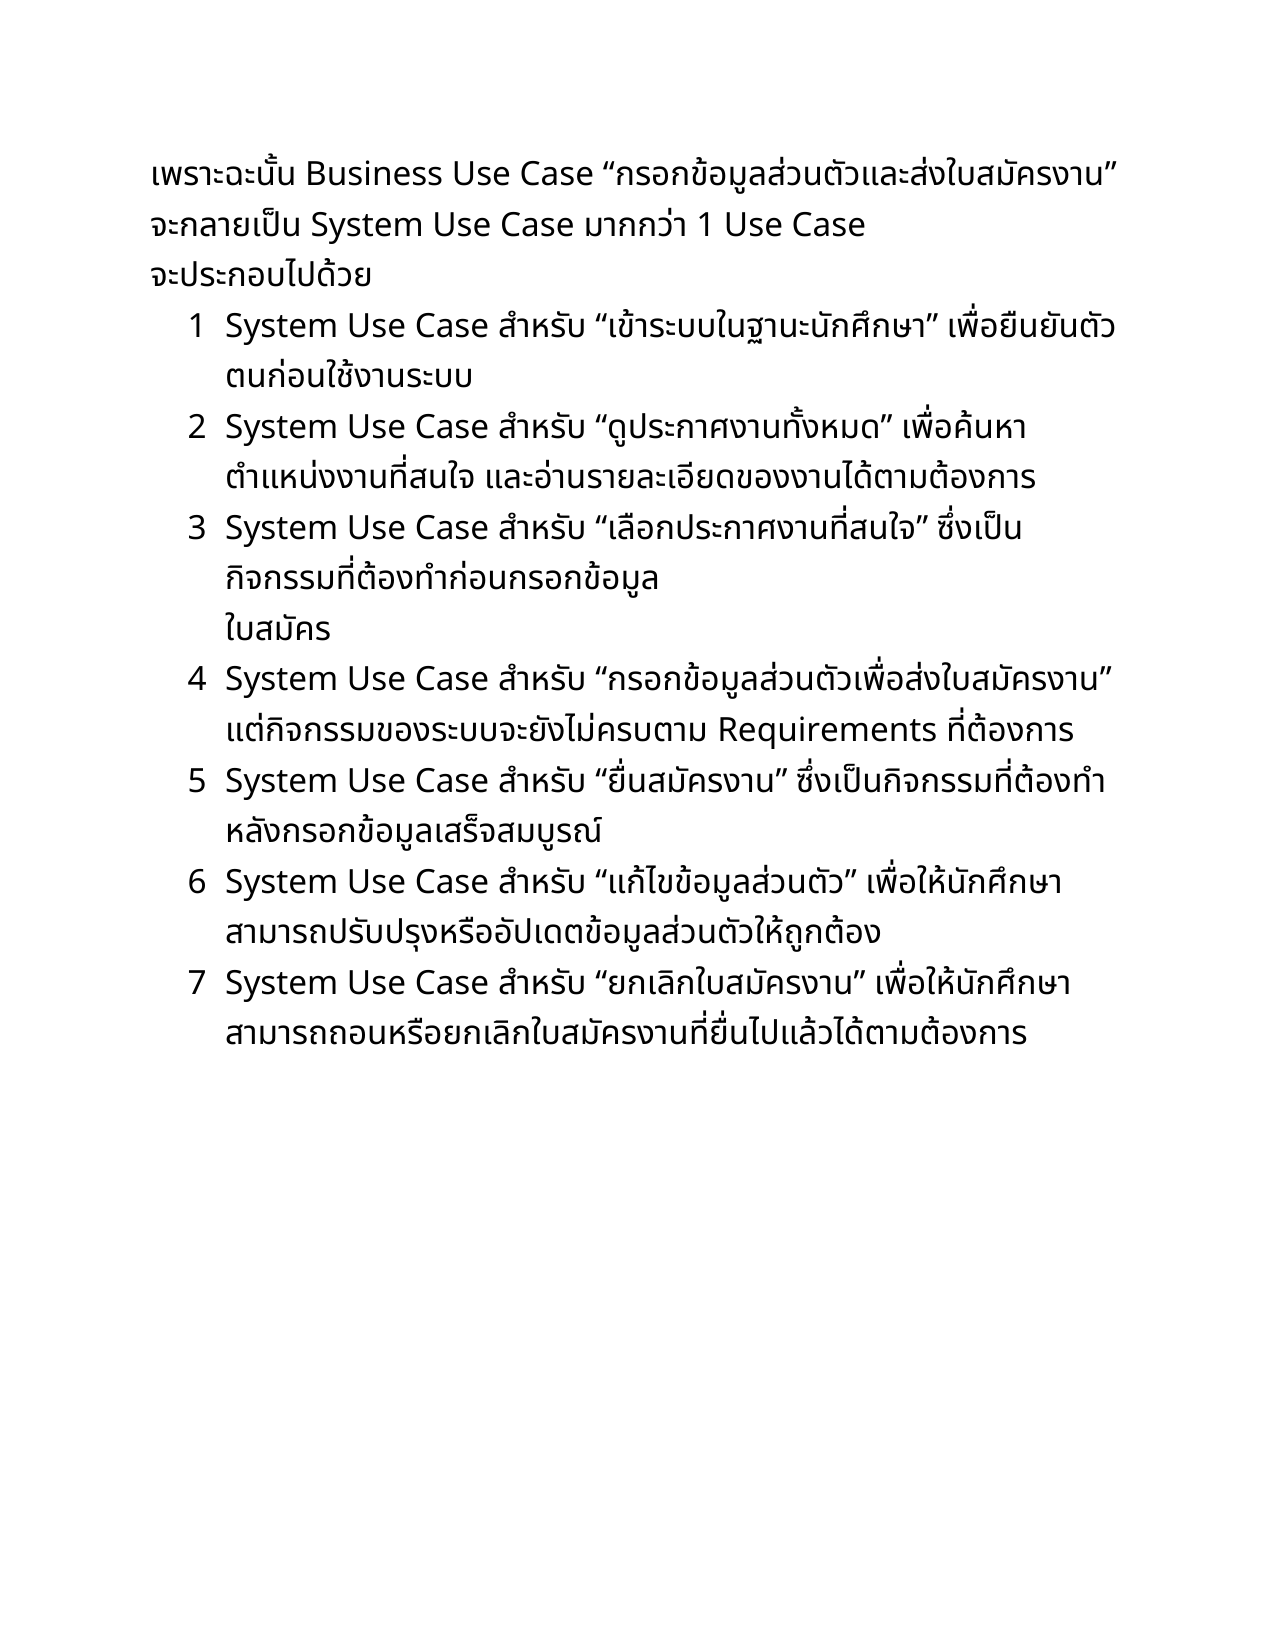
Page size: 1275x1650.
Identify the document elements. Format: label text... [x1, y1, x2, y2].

text ใบสมัคร [225, 605, 1125, 655]
list System Use Case สำหรับ “กรอกข้อมูลส่วนตัวเพื่อส่งใบสมัครงาน” แต่กิจกรรมของระบบจะยังไม่ครบตาม Requirements ที่ต้องการ [187, 655, 1125, 756]
list System Use Case สำหรับ “ยกเลิกใบสมัครงาน” เพื่อให้นักศึกษาสามารถถอนหรือยกเลิกใบสมัครงานที่ยื่นไปแล้วได้ตามต้องการ [187, 958, 1125, 1059]
list System Use Case สำหรับ “เข้าระบบในฐานะนักศึกษา” เพื่อยืนยันตัวตนก่อนใช้งานระบบ [187, 302, 1125, 403]
list System Use Case สำหรับ “เลือกประกาศงานที่สนใจ” ซึ่งเป็นกิจกรรมที่ต้องทำก่อนกรอกข้อมูล [187, 504, 1125, 605]
list System Use Case สำหรับ “แก้ไขข้อมูลส่วนตัว” เพื่อให้นักศึกษาสามารถปรับปรุงหรืออัปเดตข้อมูลส่วนตัวให้ถูกต้อง [187, 857, 1125, 958]
text เพราะฉะนั้น Business Use Case “กรอกข้อมูลส่วนตัวและส่งใบสมัครงาน” จะกลายเป็น System Use Case มากกว่า 1 Use Case จะประกอบไปด้วย [150, 150, 1125, 302]
list System Use Case สำหรับ “ดูประกาศงานทั้งหมด” เพื่อค้นหาตำแหน่งงานที่สนใจ และอ่านรายละเอียดของงานได้ตามต้องการ [187, 403, 1125, 504]
list System Use Case สำหรับ “ยื่นสมัครงาน” ซึ่งเป็นกิจกรรมที่ต้องทำหลังกรอกข้อมูลเสร็จสมบูรณ์ [187, 756, 1125, 857]
